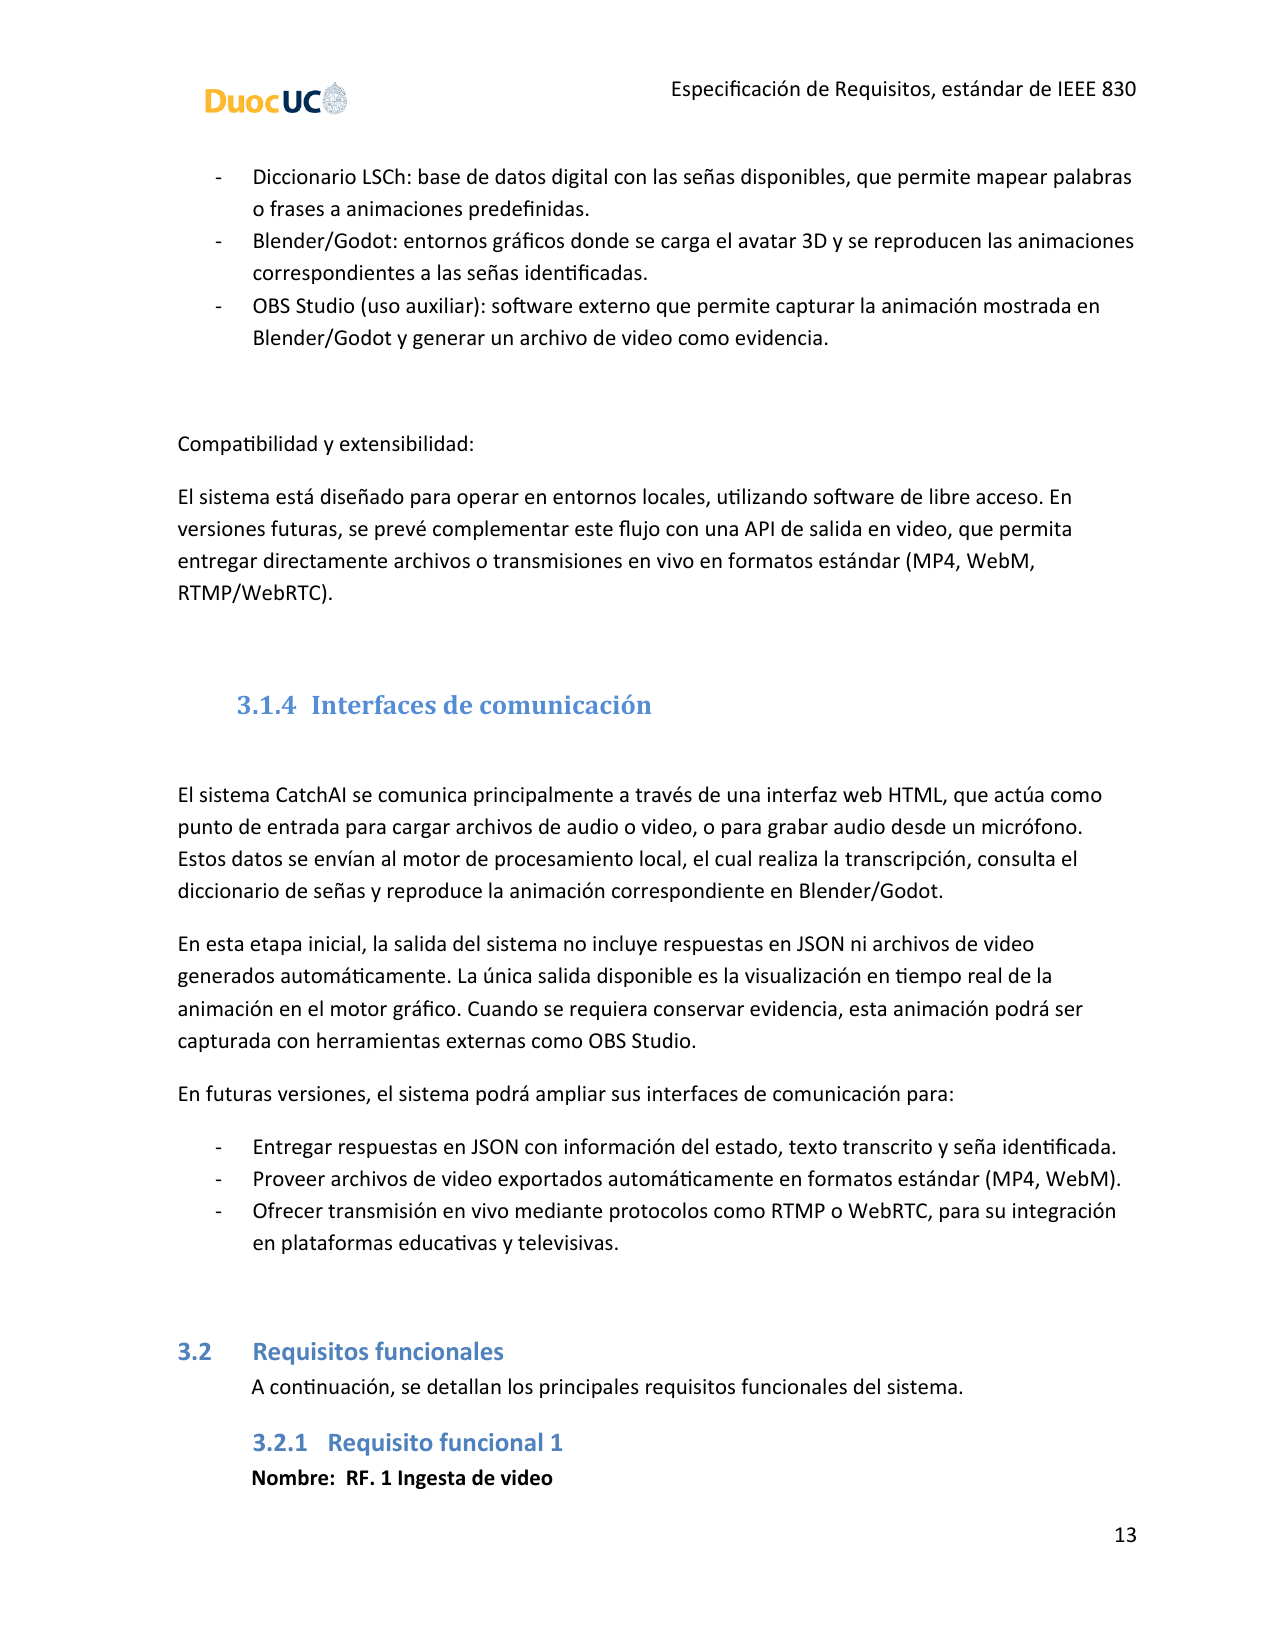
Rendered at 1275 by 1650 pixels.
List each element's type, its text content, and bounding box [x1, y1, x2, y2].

text En esta etapa inicial, la salida del sistema no incluye respuestas en JSON ni archivos de video generados automáticamente. La única salida disponible es la visualización en tiempo real de la animación en el motor gráfico. Cuando se requiera conservar evidencia, esta animación podrá ser capturada con herramientas externas como OBS Studio. [177, 929, 1137, 1054]
list Blender/Godot: entornos gráficos donde se carga el avatar 3D y se reproducen las animaciones correspondientes a las señas identificadas. [215, 226, 1137, 287]
text Nombre: RF. 1 Ingesta de video [251, 1463, 1137, 1491]
subtitle 3.2.1 Requisito funcional 1 [252, 1426, 1137, 1458]
text En futuras versiones, el sistema podrá ampliar sus interfaces de comunicación para: [177, 1079, 1137, 1107]
list Ofrecer transmisión en vivo mediante protocolos como RTMP o WebRTC, para su integración en plataformas educativas y televisivas. [215, 1196, 1137, 1257]
text El sistema CatchAI se comunica principalmente a través de una interfaz web HTML, que actúa como punto de entrada para cargar archivos de audio o video, o para grabar audio desde un micrófono. Estos datos se envían al motor de procesamiento local, el cual realiza la transcripción, consulta el diccionario de señas y reproduce la animación correspondiente en Blender/Godot. [177, 780, 1137, 904]
subtitle 3.1.4 Interfaces de comunicación [236, 689, 1137, 721]
text Compatibilidad y extensibilidad: [177, 429, 1137, 457]
list OBS Studio (uso auxiliar): software externo que permite capturar la animación mostrada en Blender/Godot y generar un archivo de video como evidencia. [215, 291, 1137, 351]
picture [198, 78, 352, 117]
list Proveer archivos de video exportados automáticamente en formatos estándar (MP4, WebM). [215, 1164, 1137, 1192]
text A continuación, se detallan los principales requisitos funcionales del sistema. [251, 1372, 1137, 1401]
text El sistema está diseñado para operar en entornos locales, utilizando software de libre acceso. En versiones futuras, se prevé complementar este flujo con una API de salida en video, que permita entregar directamente archivos o transmisiones en vivo en formatos estándar (MP4, WebM, RTMP/WebRTC). [177, 482, 1137, 607]
list Diccionario LSCh: base de datos digital con las señas disponibles, que permite mapear palabras o frases a animaciones predefinidas. [215, 162, 1137, 222]
subtitle 3.2 Requisitos funcionales [177, 1334, 1137, 1368]
list Entregar respuestas en JSON con información del estado, texto transcrito y seña identificada. [215, 1132, 1137, 1160]
